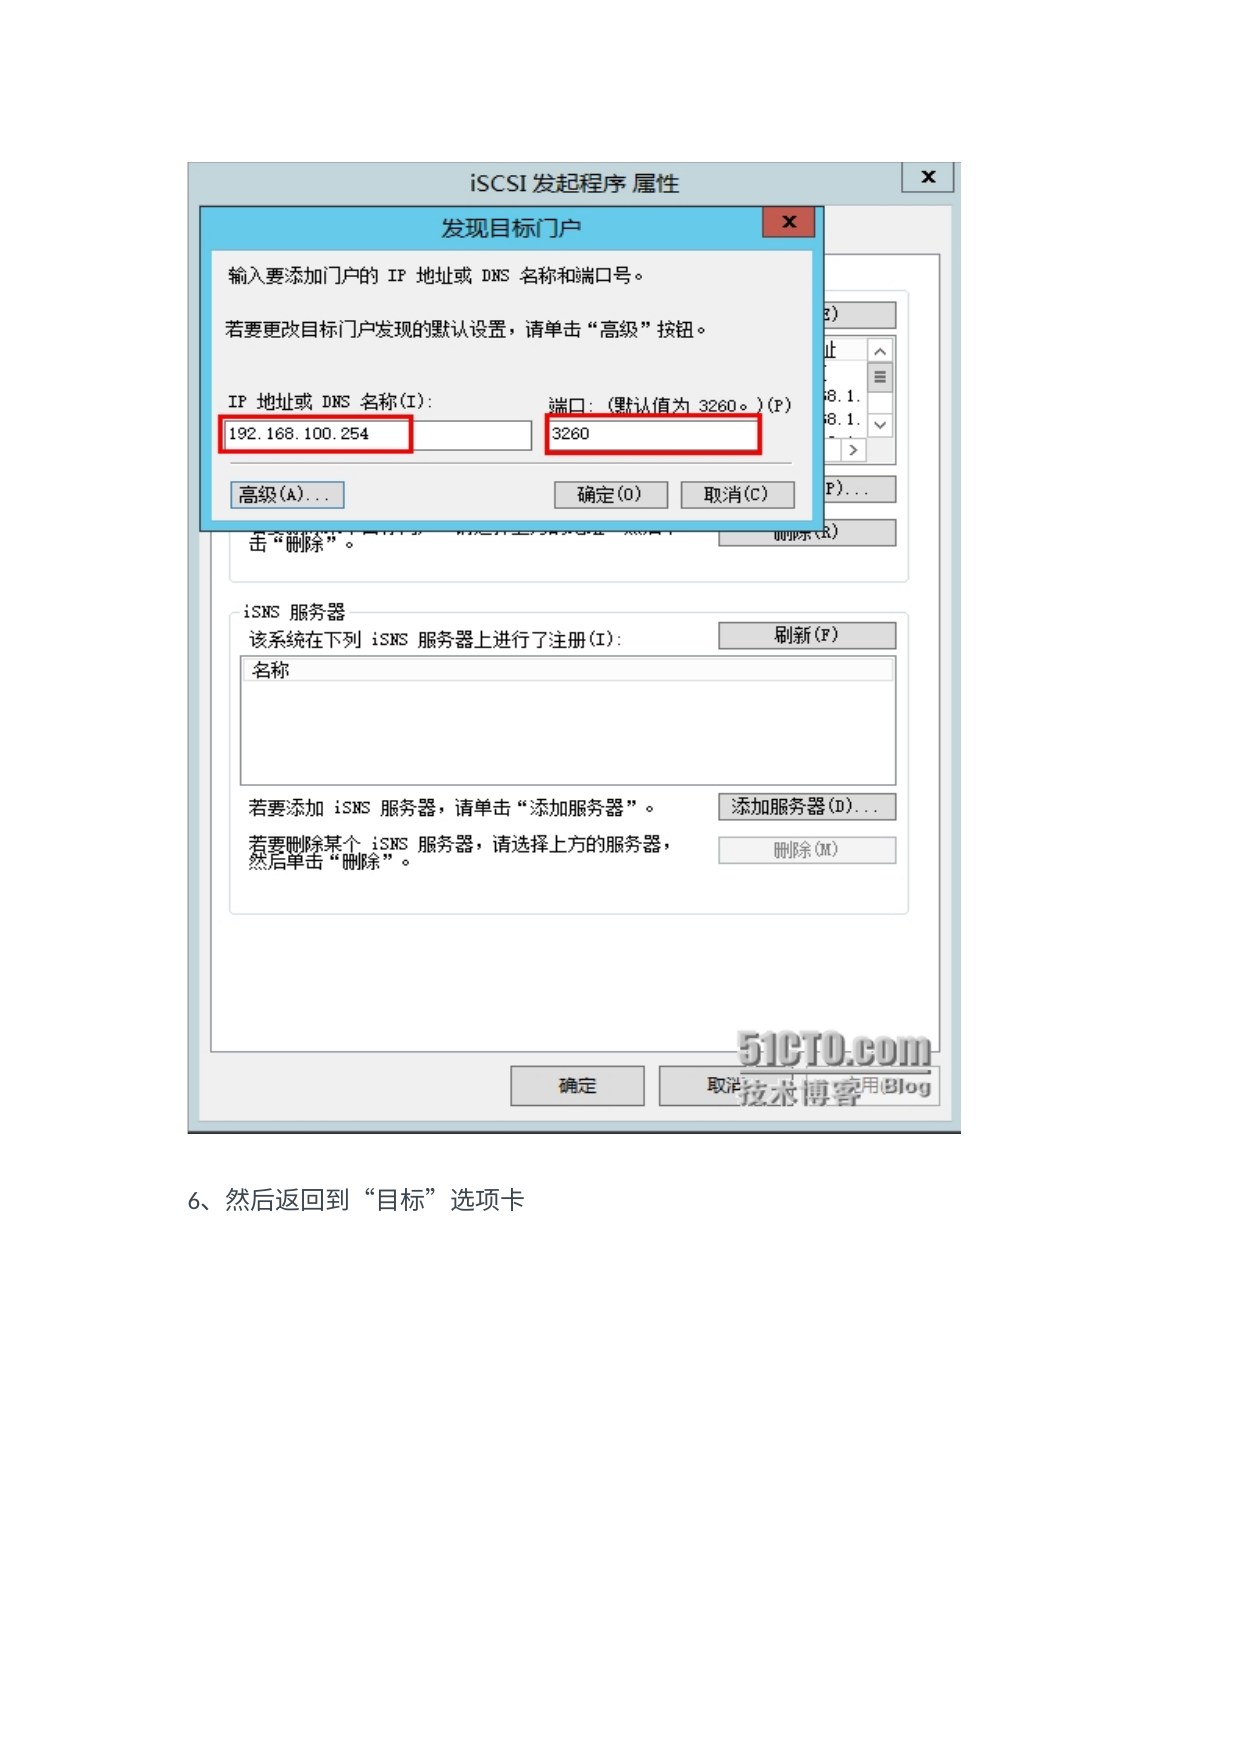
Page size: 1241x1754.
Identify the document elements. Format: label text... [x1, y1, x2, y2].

picture [187, 162, 961, 1134]
text 6、然后返回到“目标”选项卡 [187, 1166, 1053, 1231]
